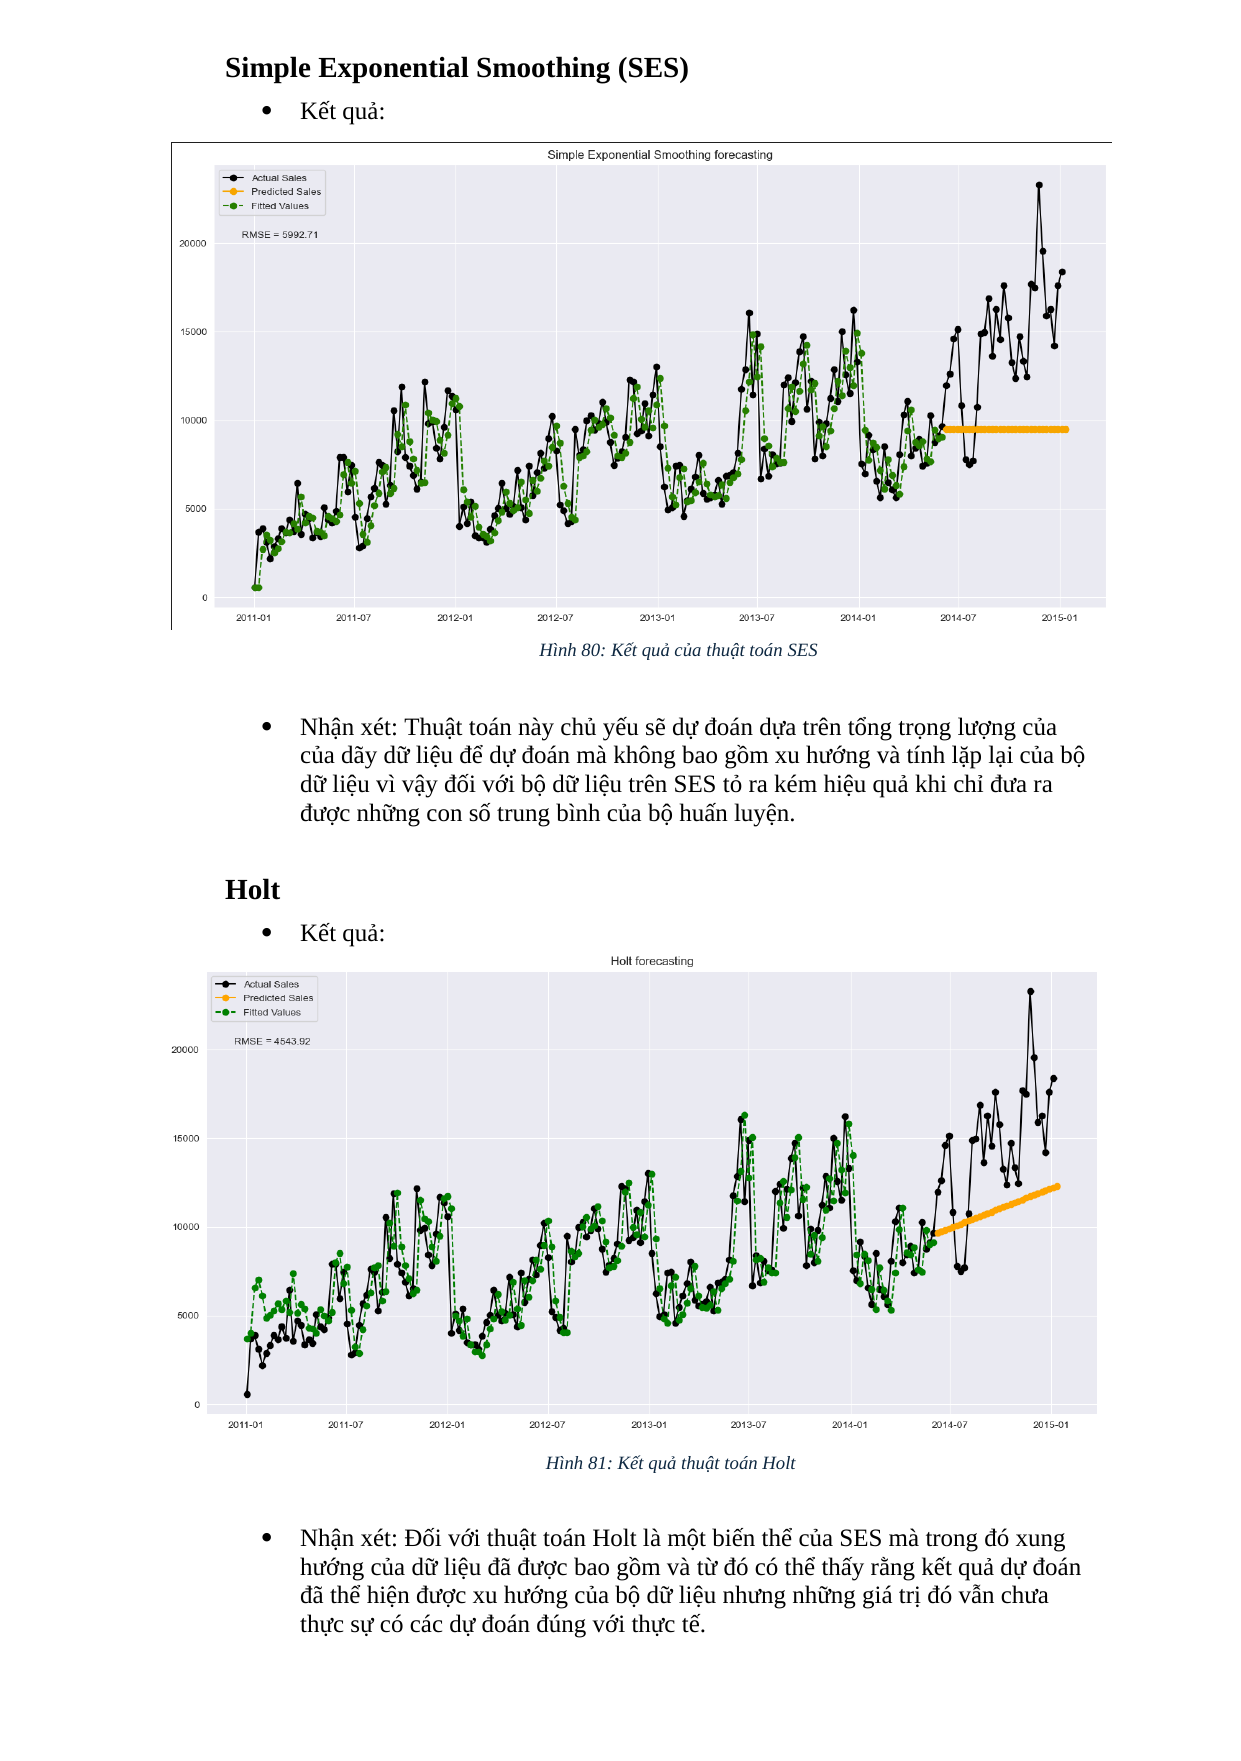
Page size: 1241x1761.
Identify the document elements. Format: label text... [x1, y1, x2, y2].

list Kết quả: [262, 96, 1090, 125]
picture [164, 949, 1104, 1437]
picture [171, 142, 1112, 630]
list Nhận xét: Thuật toán này chủ yếu sẽ dự đoán dựa trên tổng trọng lượng của của dãy dữ liệu để dự đoán mà không bao gồm xu hướng và tính lặp lại của bộ dữ liệu vì vậy đối với bộ dữ liệu trên SES tỏ ra kém hiệu quả khi chỉ đưa ra được những con số trung bình của bộ huấn luyện. [262, 712, 1090, 827]
list Kết quả: [262, 918, 1090, 947]
subtitle Holt [225, 872, 1090, 906]
subtitle Simple Exponential Smoothing (SES) [225, 50, 1090, 84]
list Nhận xét: Đối với thuật toán Holt là một biến thể của SES mà trong đó xung hướng của dữ liệu đã được bao gồm và từ đó có thể thấy rằng kết quả dự đoán đã thể hiện được xu hướng của bộ dữ liệu nhưng những giá trị đó vẫn chưa thực sự có các dự đoán đúng với thực tế. [262, 1523, 1090, 1638]
